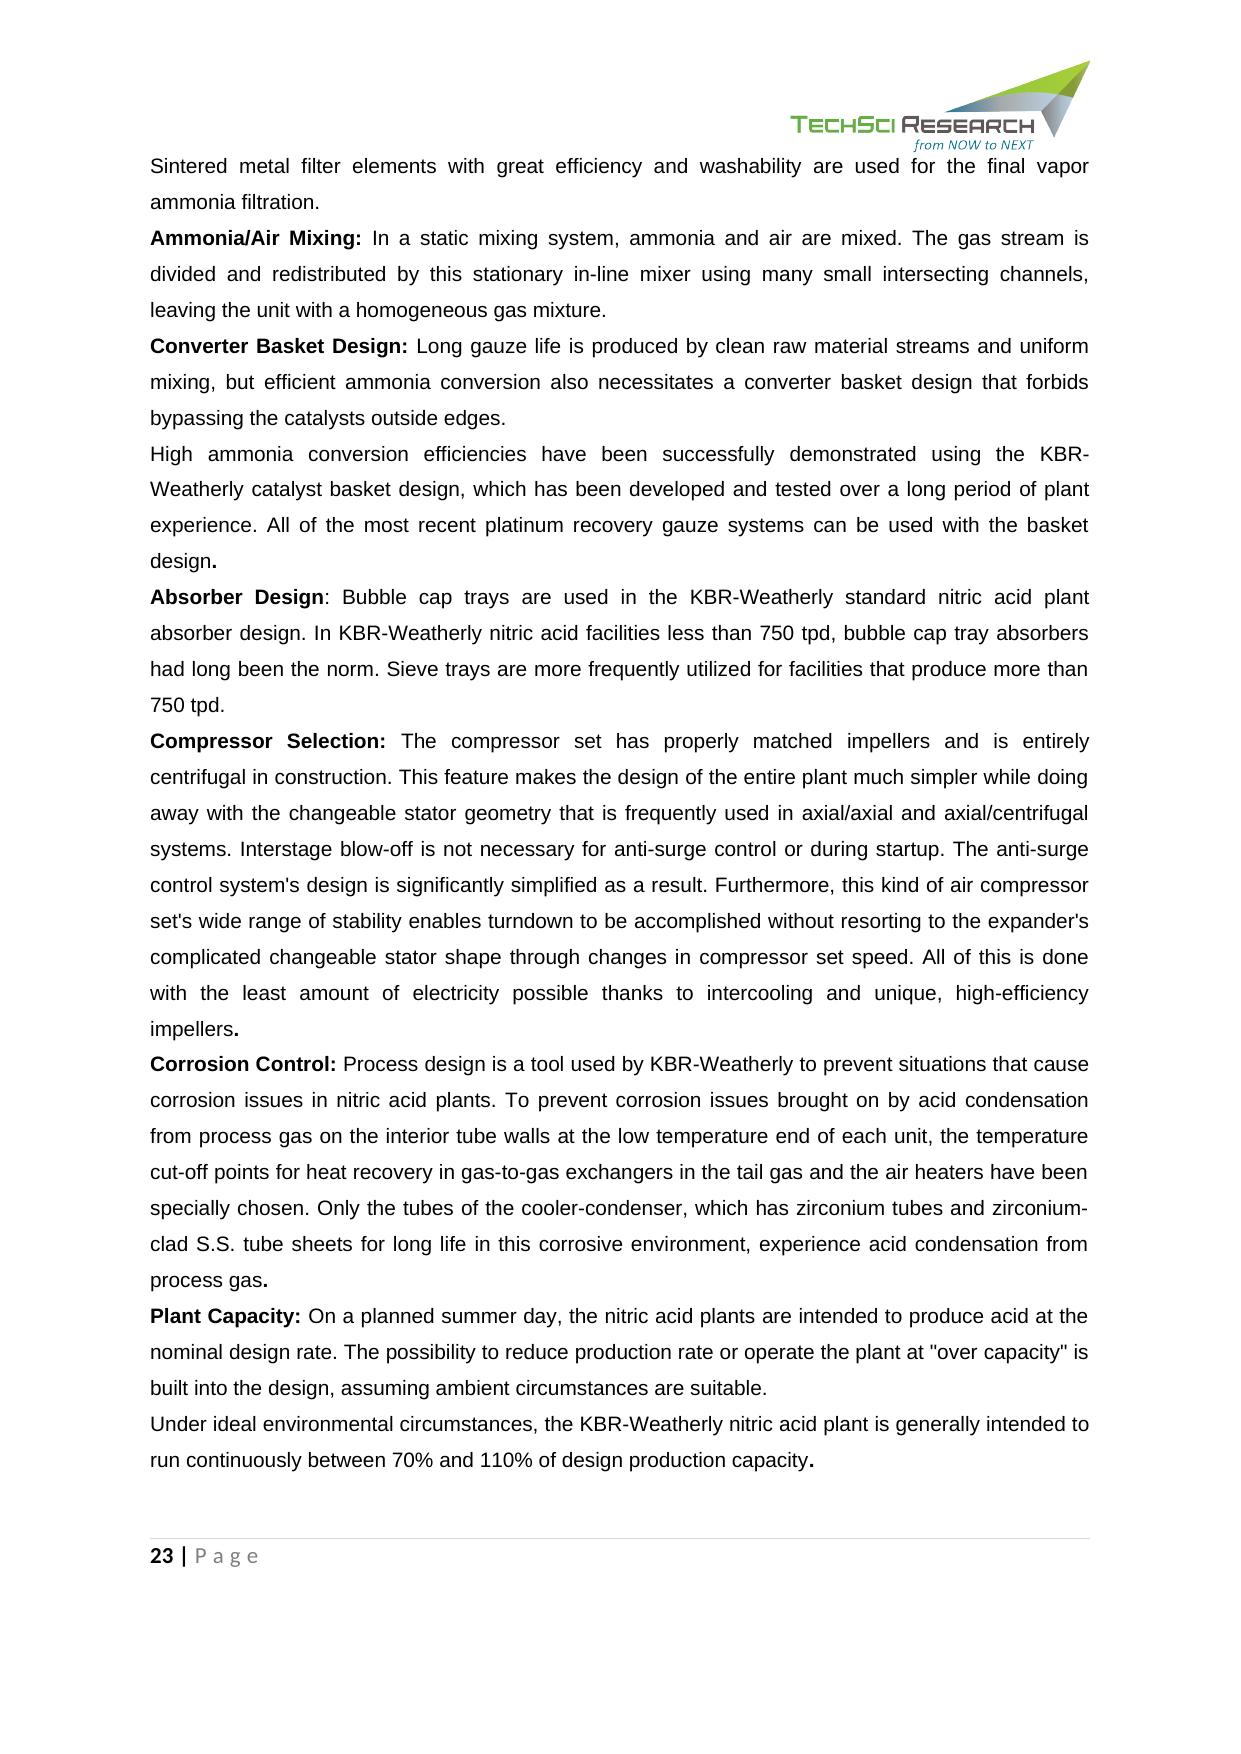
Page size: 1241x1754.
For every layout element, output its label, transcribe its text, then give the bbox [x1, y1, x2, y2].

picture [788, 59, 1091, 154]
text Corrosion Control: Process design is a tool used by KBR-Weatherly to prevent situations that cause corrosion issues in nitric acid plants. To prevent corrosion issues brought on by acid condensation from process gas on the interior tube walls at the low temperature end of each unit, the temperature cut-off points for heat recovery in gas-to-gas exchangers in the tail gas and the air heaters have been specially chosen. Only the tubes of the cooler-condenser, which has zirconium tubes and zirconium-clad S.S. tube sheets for long life in this corrosive environment, experience acid condensation from process gas. [150, 1052, 1090, 1292]
text High ammonia conversion efficiencies have been successfully demonstrated using the KBR-Weatherly catalyst basket design, which has been developed and tested over a long period of plant experience. All of the most recent platinum recovery gauze systems can be used with the basket design. [150, 441, 1090, 573]
text Absorber Design: Bubble cap trays are used in the KBR-Weatherly standard nitric acid plant absorber design. In KBR-Weatherly nitric acid facilities less than 750 tpd, bubble cap tray absorbers had long been the norm. Sieve trays are more frequently utilized for facilities that produce more than 750 tpd. [150, 585, 1090, 717]
text Under ideal environmental circumstances, the KBR-Weatherly nitric acid plant is generally intended to run continuously between 70% and 110% of design production capacity. [150, 1412, 1090, 1472]
text Plant Capacity: On a planned summer day, the nitric acid plants are intended to produce acid at the nominal design rate. The possibility to reduce production rate or operate the plant at "over capacity" is built into the design, assuming ambient circumstances are suitable. [150, 1304, 1090, 1400]
text Converter Basket Design: Long gauze life is produced by clean raw material streams and uniform mixing, but efficient ammonia conversion also necessitates a converter basket design that forbids bypassing the catalysts outside edges. [150, 333, 1090, 429]
text Ammonia/Air Mixing: In a static mixing system, ammonia and air are mixed. The gas stream is divided and redistributed by this stationary in-line mixer using many small intersecting channels, leaving the unit with a homogeneous gas mixture. [150, 226, 1090, 322]
text Compressor Selection: The compressor set has properly matched impellers and is entirely centrifugal in construction. This feature makes the design of the entire plant much simpler while doing away with the changeable stator geometry that is frequently used in axial/axial and axial/centrifugal systems. Interstage blow-off is not necessary for anti-surge control or during startup. The anti-surge control system's design is significantly simplified as a result. Furthermore, this kind of air compressor set's wide range of stability enables turndown to be accomplished without resorting to the expander's complicated changeable stator shape through changes in compressor set speed. All of this is done with the least amount of electricity possible thanks to intercooling and unique, high-efficiency impellers. [150, 729, 1090, 1040]
